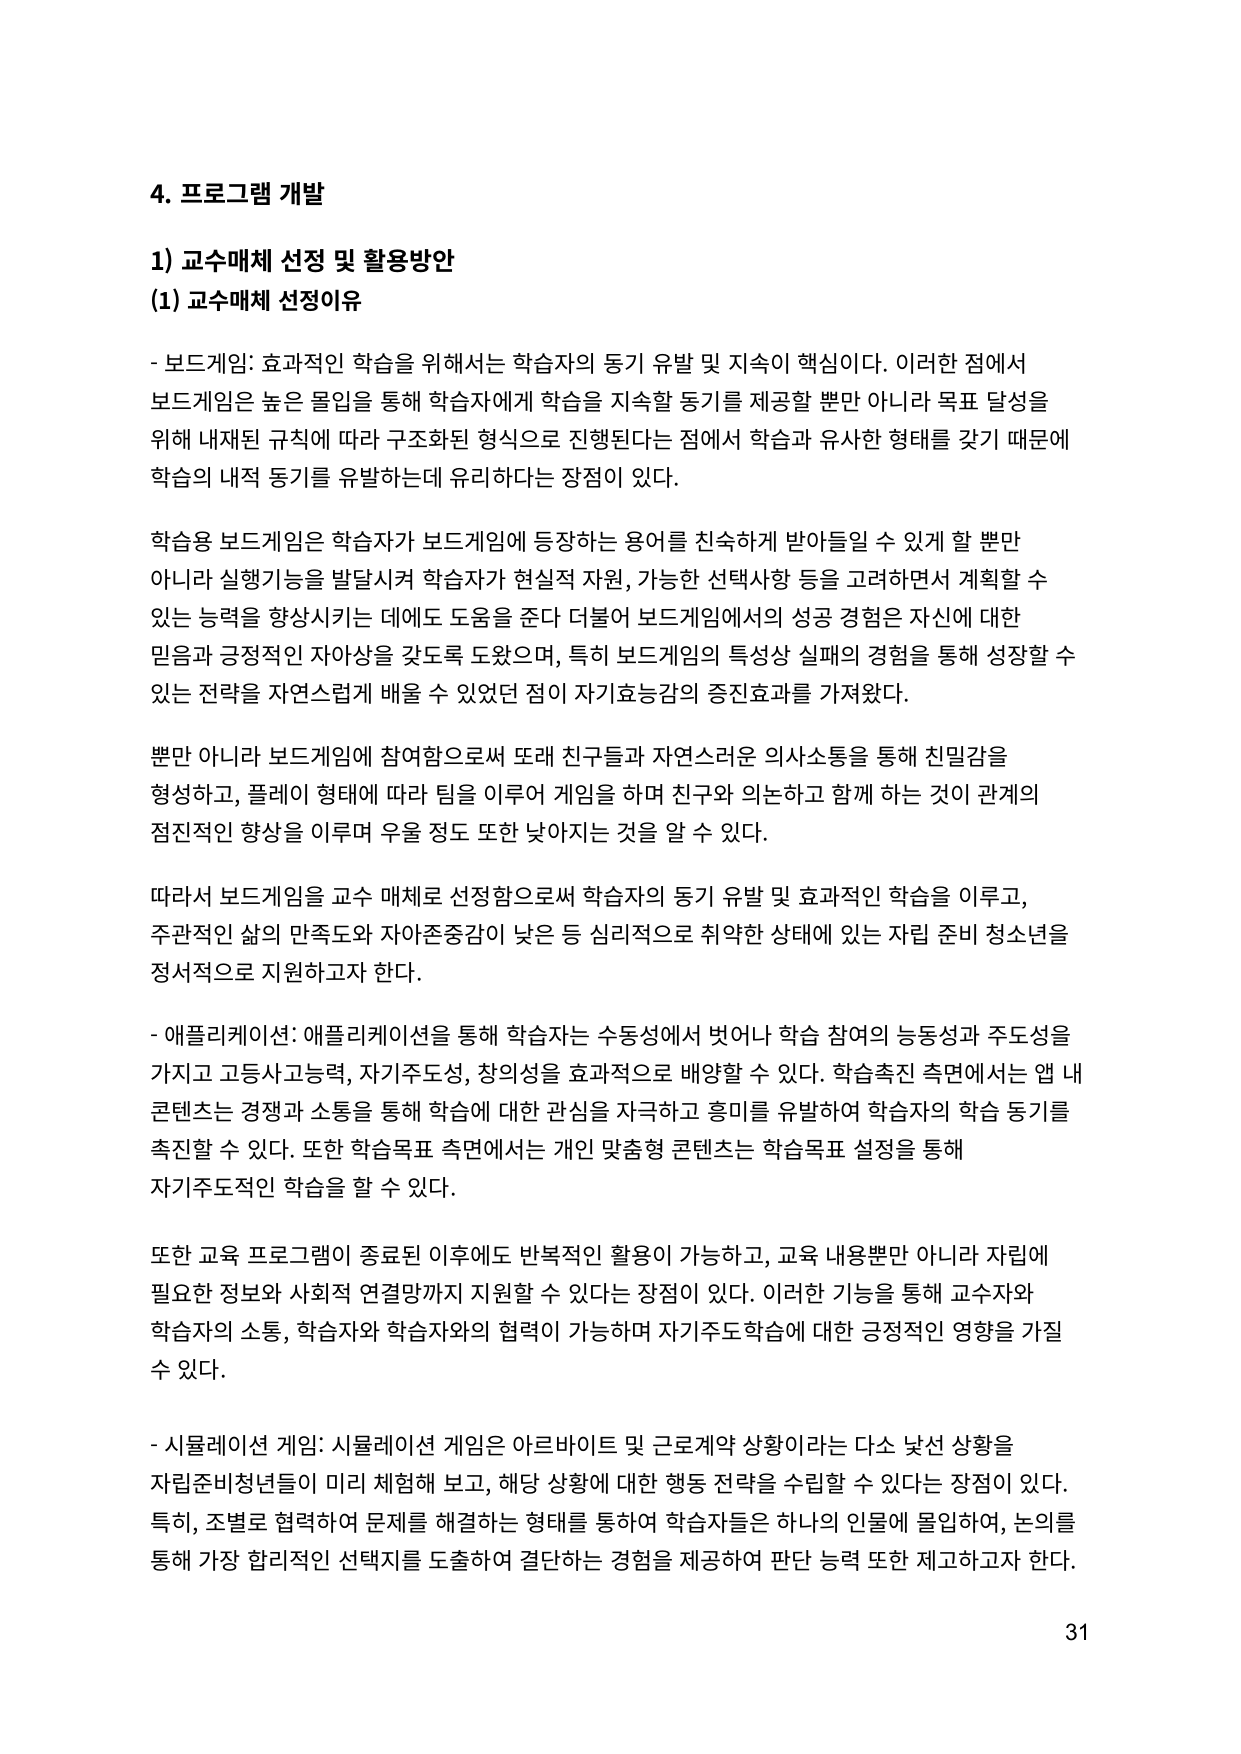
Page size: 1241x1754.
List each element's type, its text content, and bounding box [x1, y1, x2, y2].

text 따라서 보드게임을 교수 매체로 선정함으로써 학습자의 동기 유발 및 효과적인 학습을 이루고, 주관적인 삶의 만족도와 자아존중감이 낮은 등 심리적으로 취약한 상태에 있는 자립 준비 청소년을 정서적으로 지원하고자 한다. [150, 878, 1090, 988]
text 또한 교육 프로그램이 종료된 이후에도 반복적인 활용이 가능하고, 교육 내용뿐만 아니라 자립에 필요한 정보와 사회적 연결망까지 지원할 수 있다는 장점이 있다. 이러한 기능을 통해 교수자와 학습자의 소통, 학습자와 학습자와의 협력이 가능하며 자기주도학습에 대한 긍정적인 영향을 가질 수 있다. [150, 1238, 1090, 1385]
text 뿐만 아니라 보드게임에 참여함으로써 또래 친구들과 자연스러운 의사소통을 통해 친밀감을 형성하고, 플레이 형태에 따라 팀을 이루어 게임을 하며 친구와 의논하고 함께 하는 것이 관계의 점진적인 향상을 이루며 우울 정도 또한 낮아지는 것을 알 수 있다. [150, 739, 1090, 848]
text 1) 교수매체 선정 및 활용방안 (1) 교수매체 선정이유 [150, 242, 1090, 316]
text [150, 1428, 1090, 1576]
text - 보드게임: 효과적인 학습을 위해서는 학습자의 동기 유발 및 지속이 핵심이다. 이러한 점에서 보드게임은 높은 몰입을 통해 학습자에게 학습을 지속할 동기를 제공할 뿐만 아니라 목표 달성을 위해 내재된 규칙에 따라 구조화된 형식으로 진행된다는 점에서 학습과 유사한 형태를 갖기 때문에 학습의 내적 동기를 유발하는데 유리하다는 장점이 있다. [150, 346, 1090, 493]
text 학습용 보드게임은 학습자가 보드게임에 등장하는 용어를 친숙하게 받아들일 수 있게 할 뿐만 아니라 실행기능을 발달시켜 학습자가 현실적 자원, 가능한 선택사항 등을 고려하면서 계획할 수 있는 능력을 향상시키는 데에도 도움을 준다 더불어 보드게임에서의 성공 경험은 자신에 대한 믿음과 긍정적인 자아상을 갖도록 도왔으며, 특히 보드게임의 특성상 실패의 경험을 통해 성장할 수 있는 전략을 자연스럽게 배울 수 있었던 점이 자기효능감의 증진효과를 가져왔다. [150, 523, 1090, 709]
text - 애플리케이션: 애플리케이션을 통해 학습자는 수동성에서 벗어나 학습 참여의 능동성과 주도성을 가지고 고등사고능력, 자기주도성, 창의성을 효과적으로 배양할 수 있다. 학습촉진 측면에서는 앱 내 콘텐츠는 경쟁과 소통을 통해 학습에 대한 관심을 자극하고 흥미를 유발하여 학습자의 학습 동기를 촉진할 수 있다. 또한 학습목표 측면에서는 개인 맞춤형 콘텐츠는 학습목표 설정을 통해 자기주도적인 학습을 할 수 있다. [150, 1018, 1090, 1234]
text 4. 프로그램 개발 [150, 175, 1090, 211]
